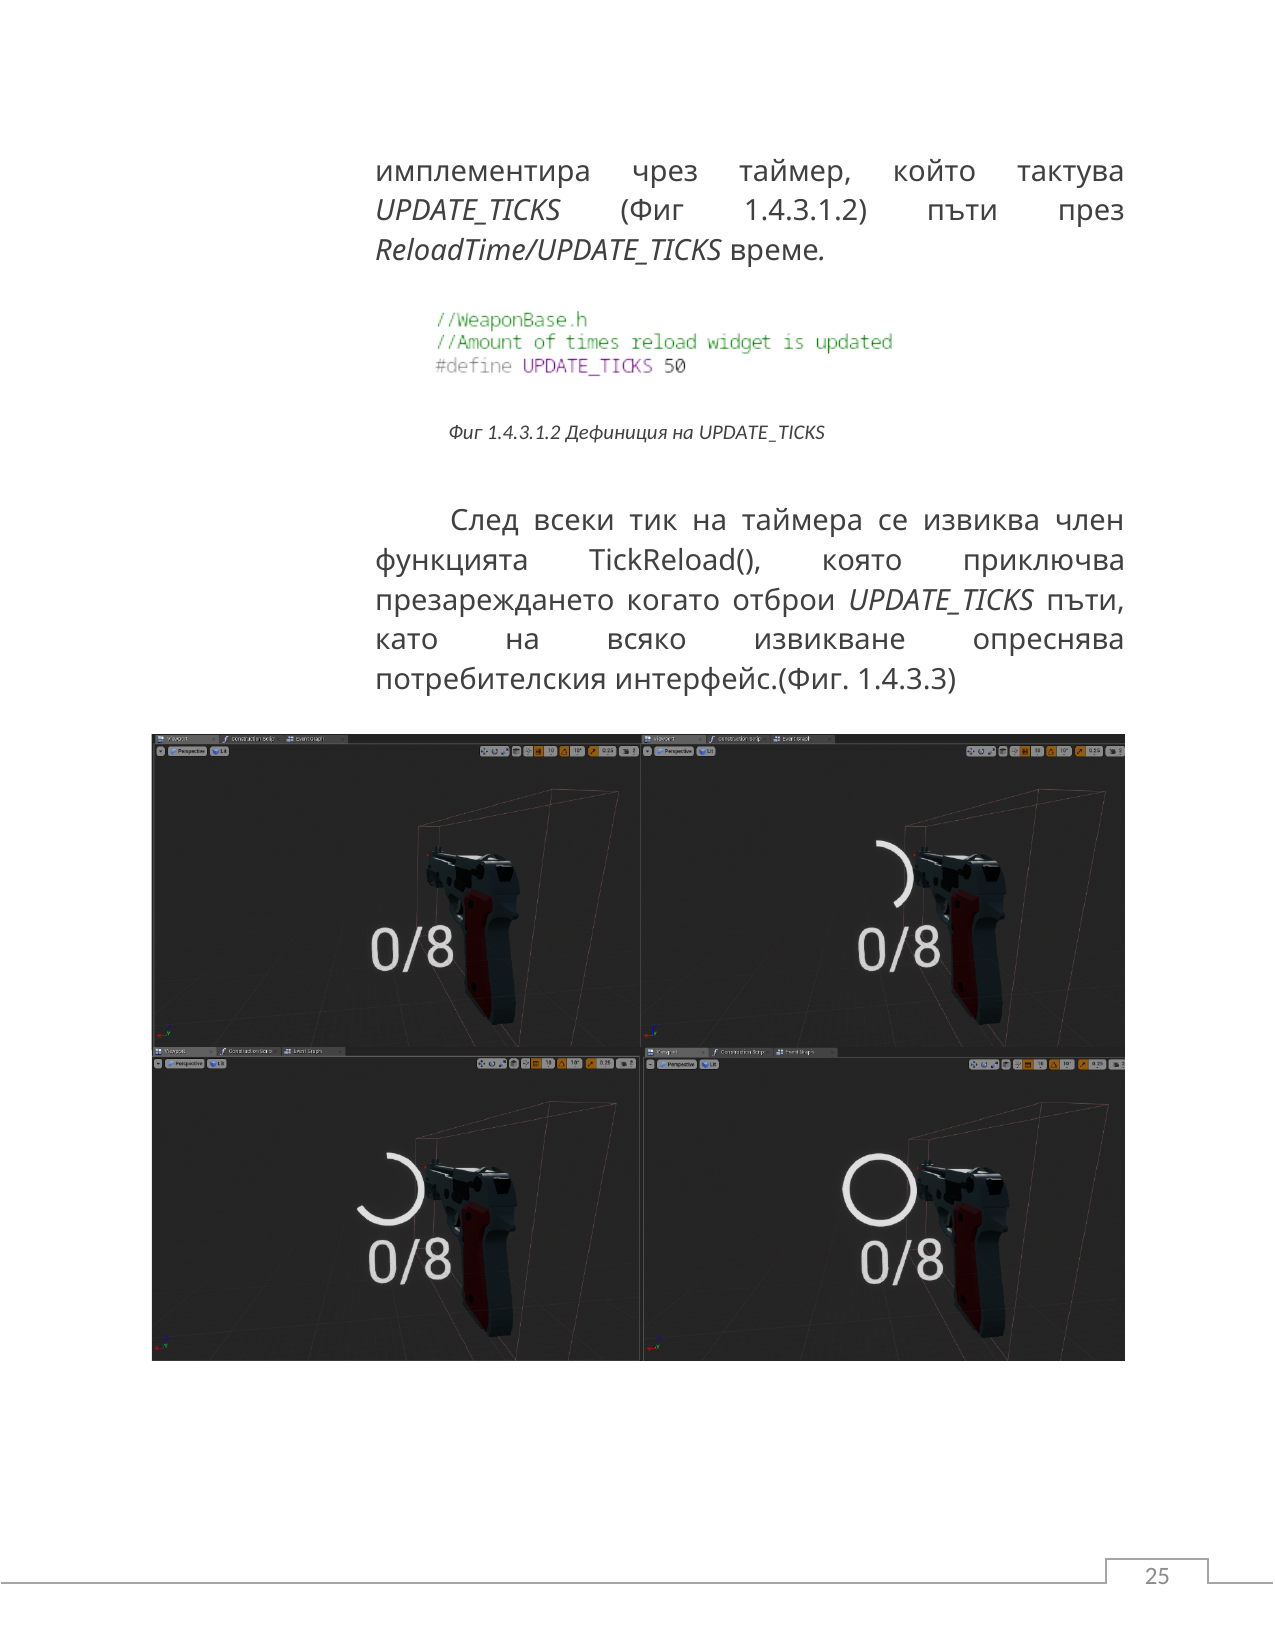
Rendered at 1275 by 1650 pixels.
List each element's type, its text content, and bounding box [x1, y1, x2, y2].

picture [151, 734, 1125, 1361]
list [375, 150, 1125, 269]
text След всеки тик на таймера се извиква член функцията TickReload(), която приключва презареждането когато отброи UPDATE_TICKS пъти, като на всяко извикване опреснява потребителския интерфейс.(Фиг. 1.4.3.3) [375, 499, 1125, 698]
